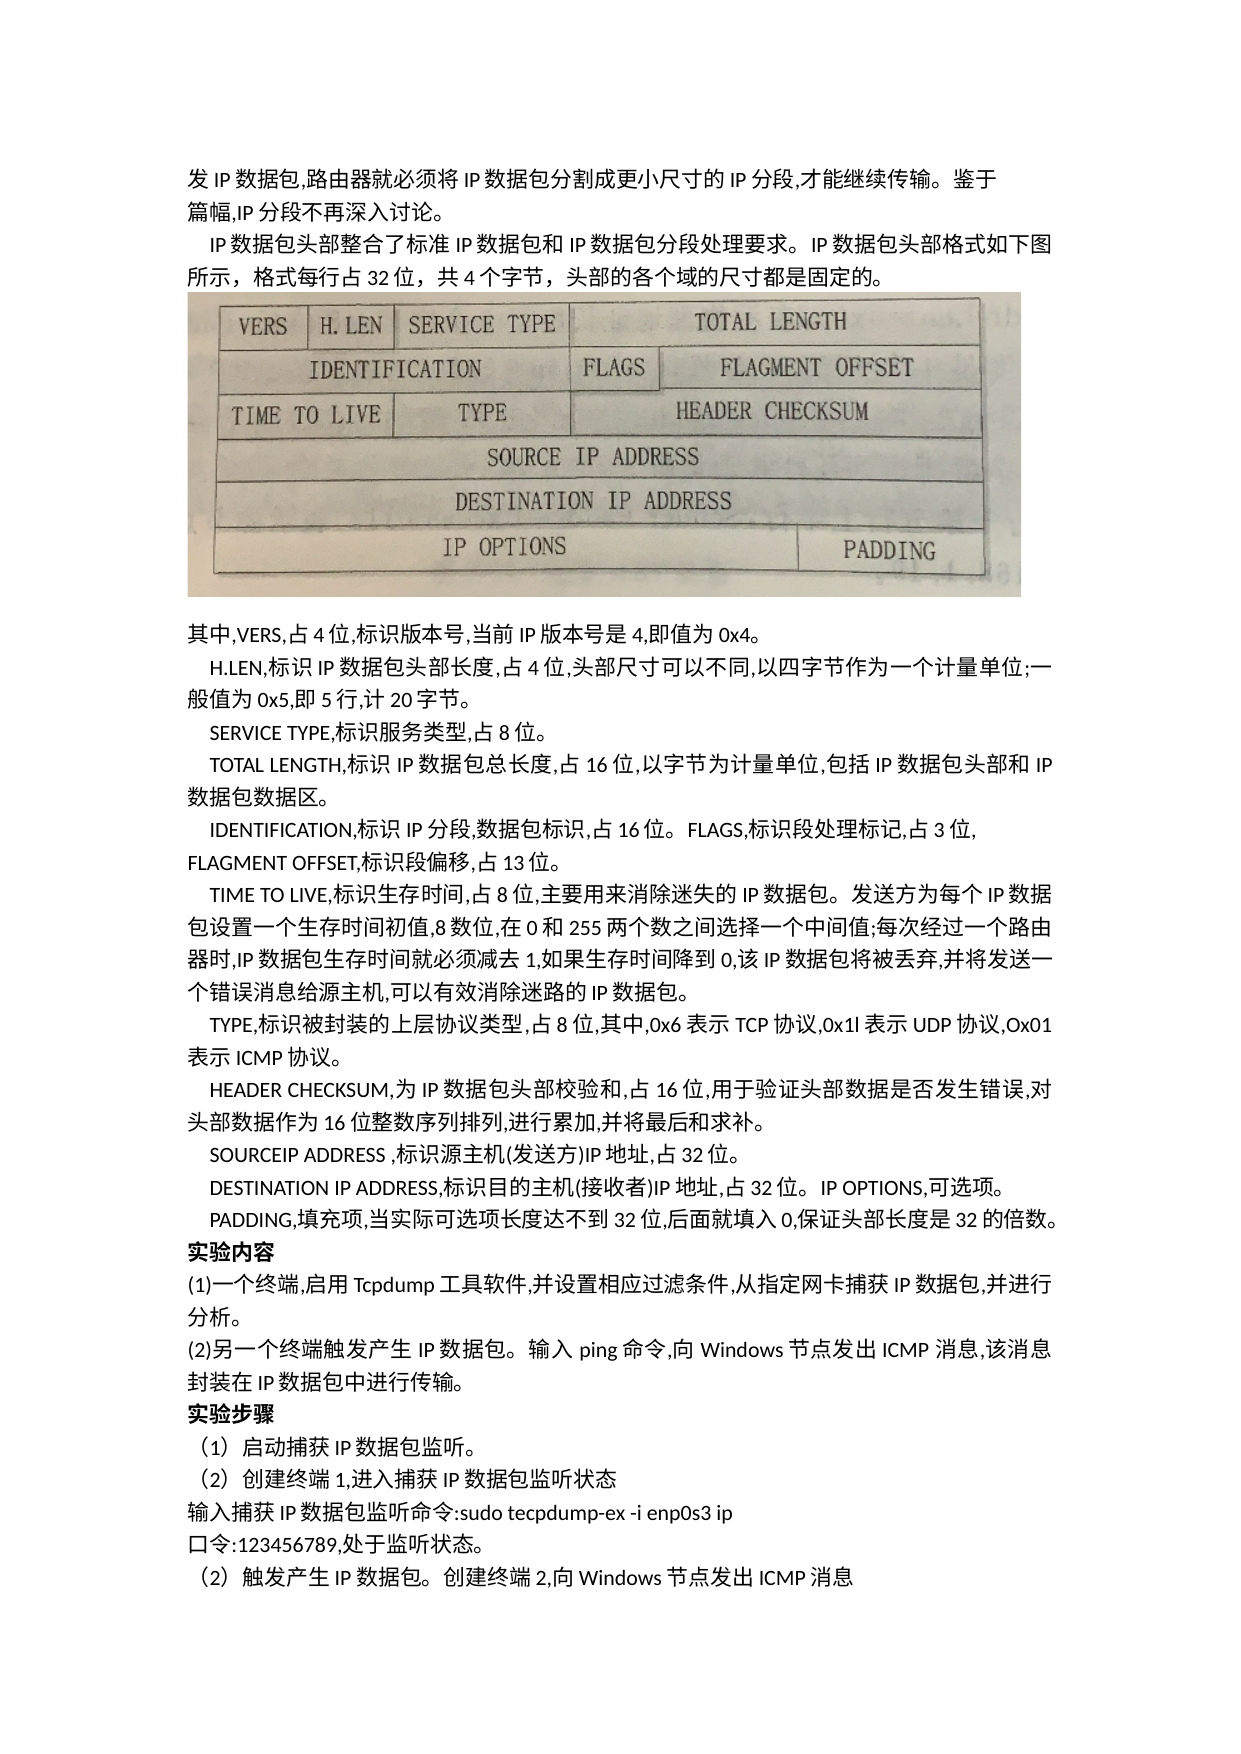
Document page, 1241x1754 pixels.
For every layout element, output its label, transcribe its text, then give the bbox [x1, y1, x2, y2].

picture [187, 292, 1022, 597]
list TYPE,标识被封装的上层协议类型,占8位,其中,0x6表示 TCP协议,0x1l表示UDP协议,Ox01表示ICMP 协议。 [187, 1007, 1053, 1072]
list 输入捕获IP数据包监听命令:sudo tecpdump-ex -i enp0s3 ip [187, 1494, 1053, 1527]
list 实验步骤 [187, 1397, 1053, 1429]
list TIME TO LIVE,标识生存时间,占8位,主要用来消除迷失的IP数据包。发送方为每个IP数据包设置一个生存时间初值,8数位,在0和255两个数之间选择一个中间值;每次经过一个路由器时,IP数据包生存时间就必须减去1,如果生存时间降到0,该IP数据包将被丢弃,并将发送一个错误消息给源主机,可以有效消除迷路的IP数据包。 [187, 877, 1053, 1007]
list DESTINATION IP ADDRESS,标识目的主机(接收者)IP地址,占32位。IP OPTIONS,可选项。 [187, 1169, 1053, 1202]
list (2)另一个终端触发产生IP数据包。输入 ping命令,向 Windows节点发出ICMP 消息,该消息封装在IP数据包中进行传输。 [187, 1332, 1053, 1397]
list SERVICE TYPE,标识服务类型,占8位。 [187, 714, 1053, 747]
list 口令:123456789,处于监听状态。 [187, 1527, 1053, 1559]
list （2）触发产生IP 数据包。创建终端2,向 Windows 节点发出ICMP 消息 [187, 1559, 1053, 1592]
list 其中,VERS,占4位,标识版本号,当前IP版本号是4,即值为0x4。 [187, 617, 1053, 649]
list TOTAL LENGTH,标识IP数据包总长度,占16位,以字节为计量单位,包括IP数据包头部和IP数据包数据区。 [187, 747, 1053, 812]
list (1)一个终端,启用Tcpdump工具软件,并设置相应过滤条件,从指定网卡捕获IP数据包,并进行分析。 [187, 1267, 1053, 1332]
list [187, 162, 1053, 194]
list IP数据包头部整合了标准IP数据包和IP数据包分段处理要求。IP数据包头部格式如下图所示，格式每行占32位，共4个字节，头部的各个域的尺寸都是固定的。 [187, 227, 1053, 292]
list H.LEN,标识IP数据包头部长度,占4位,头部尺寸可以不同,以四字节作为一个计量单位;一般值为0x5,即5行,计20字节。 [187, 649, 1053, 714]
list 实验内容 [187, 1234, 1053, 1267]
list IDENTIFICATION,标识IP分段,数据包标识,占16位。FLAGS,标识段处理标记,占3位, [187, 812, 1053, 844]
list 启动捕获IP数据包监听。 [187, 1429, 1053, 1462]
list FLAGMENT OFFSET,标识段偏移,占13位。 [187, 844, 1053, 877]
list SOURCEIP ADDRESS ,标识源主机(发送方)IP地址,占32位。 [187, 1137, 1053, 1169]
list PADDING,填充项,当实际可选项长度达不到32位,后面就填入0,保证头部长度是32的倍数。 [187, 1202, 1053, 1234]
list 创建终端1,进入捕获IP数据包监听状态 [187, 1462, 1053, 1494]
list HEADER CHECKSUM,为IP数据包头部校验和,占16位,用于验证头部数据是否发生错误,对头部数据作为16位整数序列排列,进行累加,并将最后和求补。 [187, 1072, 1053, 1137]
list 篇幅,IP分段不再深入讨论。 [187, 194, 1053, 227]
